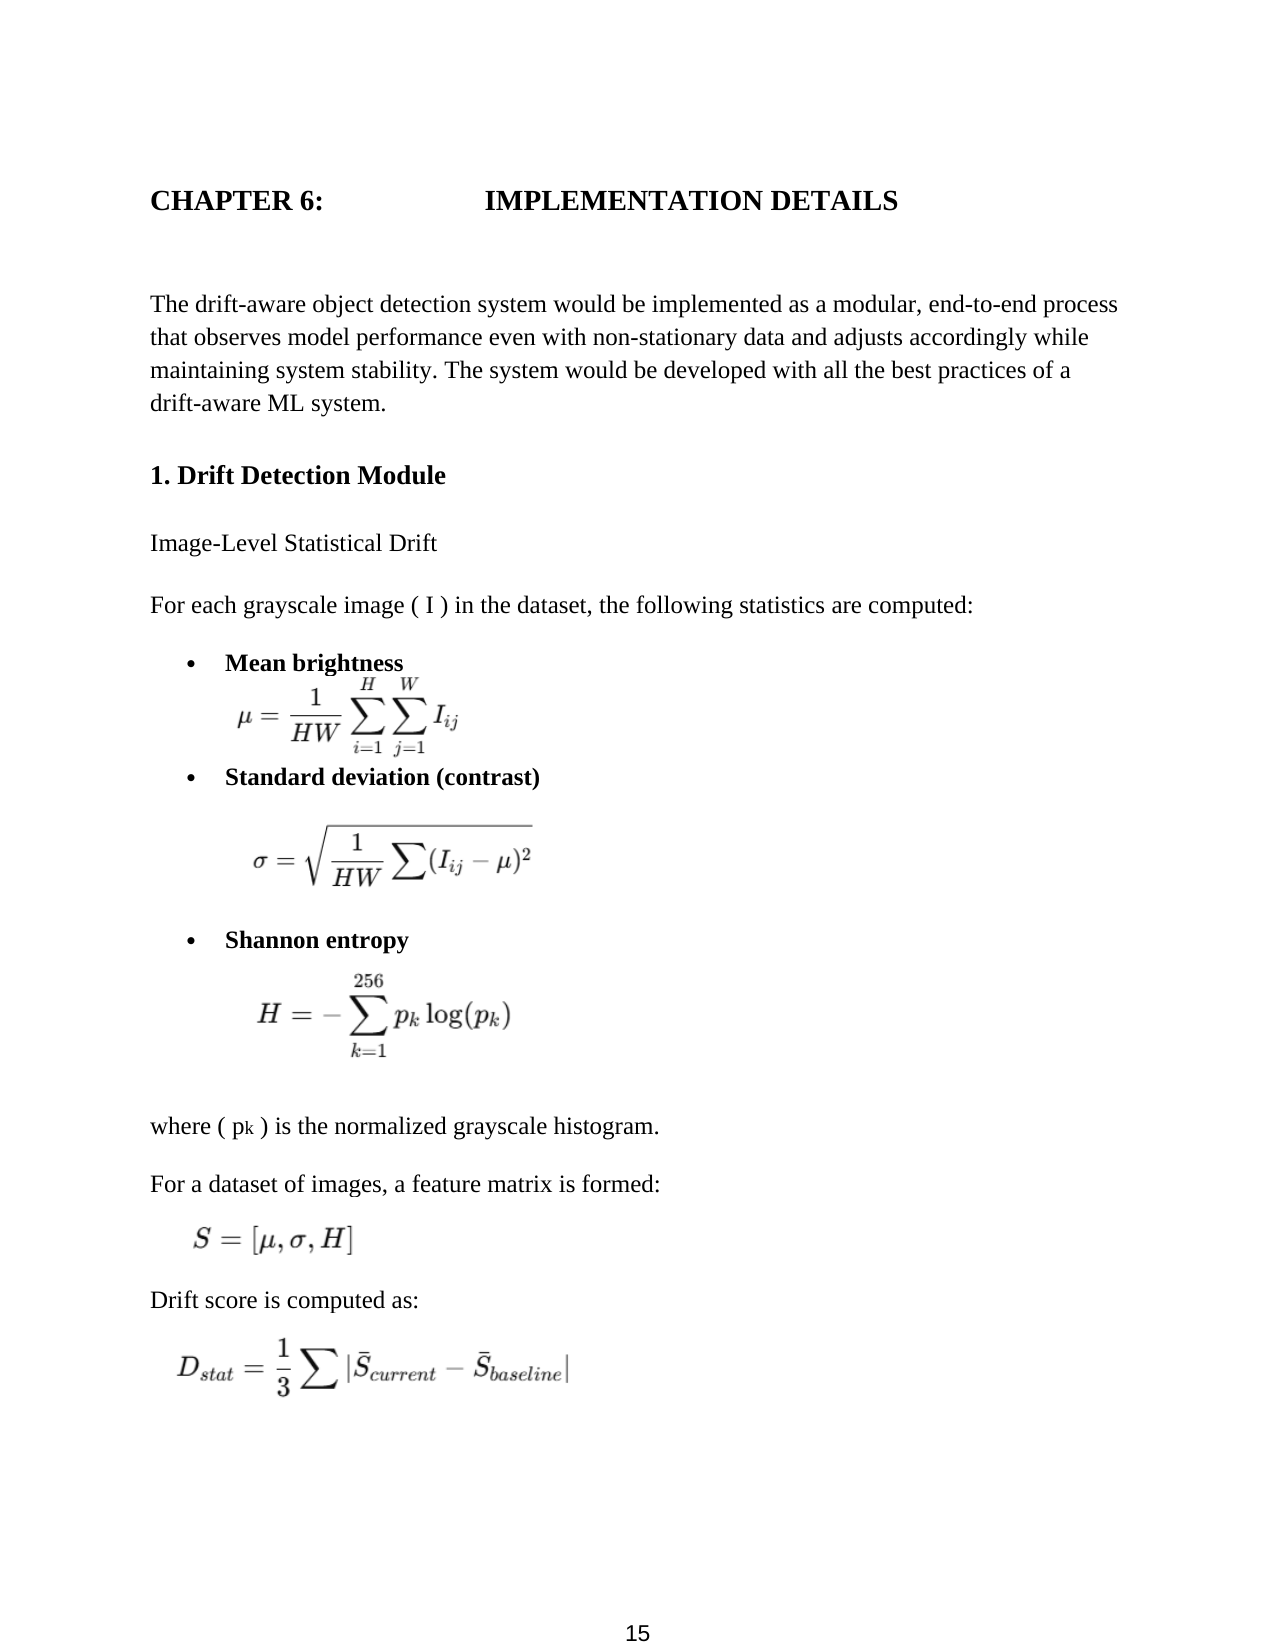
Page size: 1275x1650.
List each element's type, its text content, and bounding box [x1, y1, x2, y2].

text For each grayscale image ( I ) in the dataset, the following statistics are computed: [150, 590, 1125, 619]
subtitle The drift-aware object detection system would be implemented as a modular, end-to-end process that observes model performance even with non-stationary data and adjusts accordingly while maintaining system stability. The system would be developed with all the best practices of a drift-aware ML system. [150, 289, 1125, 417]
text CHAPTER 6: IMPLEMENTATION DETAILS [150, 183, 1125, 217]
picture [225, 820, 557, 955]
subtitle 1. Drift Detection Module [150, 459, 1125, 490]
picture [225, 676, 472, 763]
picture [150, 1256, 379, 1344]
text where ( pk ) is the normalized grayscale histogram. [150, 1169, 1125, 1198]
list Mean brightness [187, 648, 1125, 762]
subtitle Image-Level Statistical Drift [150, 528, 1125, 557]
text For a dataset of images, a feature matrix is formed: [150, 1227, 1125, 1343]
picture [150, 1372, 589, 1479]
picture [225, 1012, 544, 1141]
